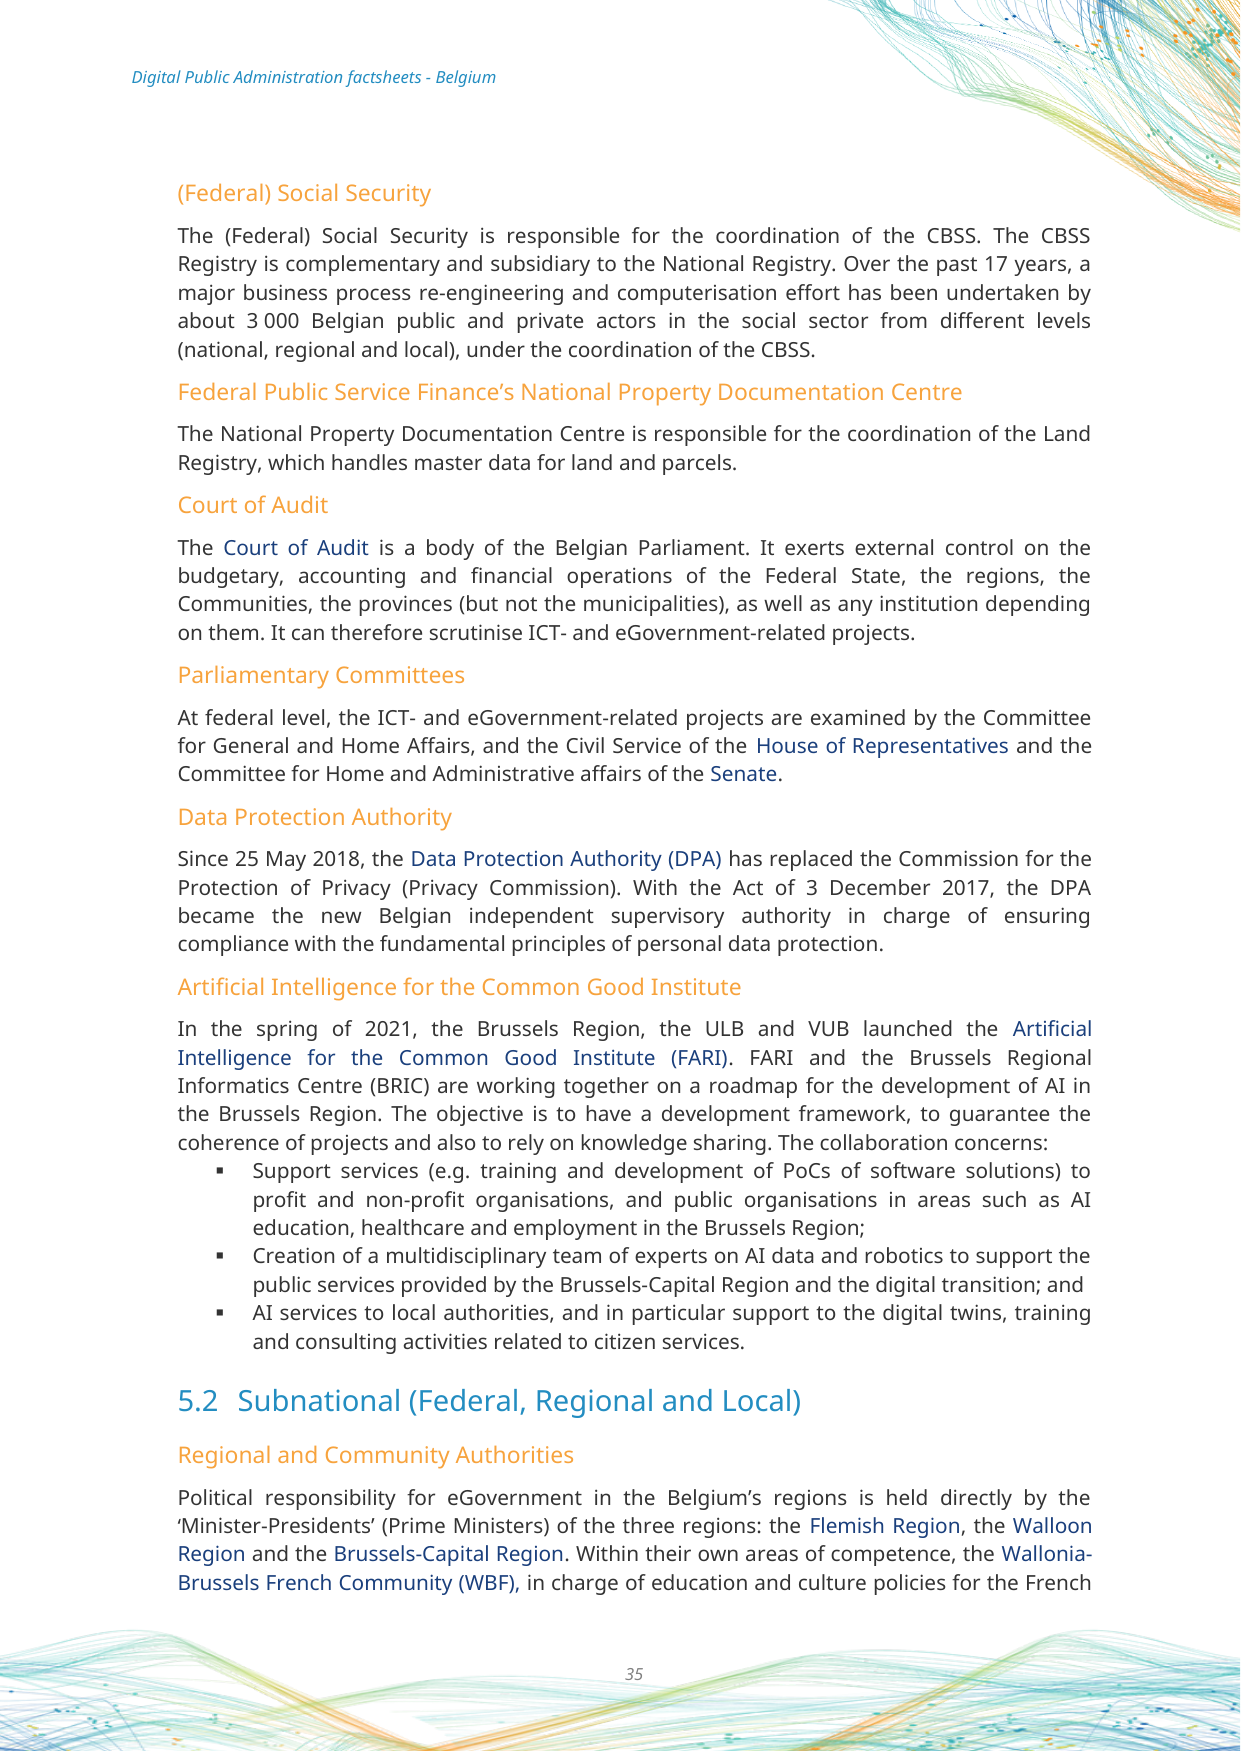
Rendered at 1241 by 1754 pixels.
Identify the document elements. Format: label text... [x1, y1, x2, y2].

text The Court of Audit is a body of the Belgian Parliament. It exerts external control on the budgetary, accounting and financial operations of the Federal State, the regions, the Communities, the provinces (but not the municipalities), as well as any institution depending on them. It can therefore scrutinise ICT- and eGovernment-related projects. [177, 533, 1092, 646]
subtitle Court of Audit [177, 489, 1092, 520]
subtitle (Federal) Social Security [177, 177, 1092, 208]
text In the spring of 2021, the Brussels Region, the ULB and VUB launched the Artificial Intelligence for the Common Good Institute (FARI). FARI and the Brussels Regional Informatics Centre (BRIC) are working together on a roadmap for the development of AI in the Brussels Region. The objective is to have a development framework, to guarantee the coherence of projects and also to rely on knowledge sharing. The collaboration concerns: [177, 1014, 1092, 1156]
subtitle Parliamentary Committees [177, 659, 1092, 690]
picture [0, 1605, 1241, 1751]
list Creation of a multidisciplinary team of experts on AI data and robotics to support the public services provided by the Brussels-Capital Region and the digital transition; and [215, 1242, 1092, 1298]
subtitle Data Protection Authority [177, 800, 1092, 832]
subtitle Artificial Intelligence for the Common Good Institute [177, 970, 1092, 1002]
text The National Property Documentation Centre is responsible for the coordination of the Land Registry, which handles master data for land and parcels. [177, 419, 1092, 476]
subtitle Federal Public Service Finance’s National Property Documentation Centre [177, 376, 1092, 407]
text Since 25 May 2018, the Data Protection Authority (DPA) has replaced the Commission for the Protection of Privacy (Privacy Commission). With the Act of 3 December 2017, the DPA became the new Belgian independent supervisory authority in charge of ensuring compliance with the fundamental principles of personal data protection. [177, 844, 1092, 958]
list Support services (e.g. training and development of PoCs of software solutions) to profit and non-profit organisations, and public organisations in areas such as AI education, healthcare and employment in the Brussels Region; [215, 1156, 1092, 1242]
picture [815, 0, 1241, 250]
text At federal level, the ICT- and eGovernment-related projects are examined by the Committee for General and Home Affairs, and the Civil Service of the House of Representatives and the Committee for Home and Administrative affairs of the Senate. [177, 703, 1092, 788]
subtitle Subnational (Federal, Regional and Local) [177, 1380, 1092, 1420]
text The (Federal) Social Security is responsible for the coordination of the CBSS. The CBSS Registry is complementary and subsidiary to the National Registry. Over the past 17 years, a major business process re-engineering and computerisation effort has been undertaken by about 3 000 Belgian public and private actors in the social sector from different levels (national, regional and local), under the coordination of the CBSS. [177, 221, 1092, 363]
list AI services to local authorities, and in particular support to the digital twins, training and consulting activities related to citizen services. [215, 1298, 1092, 1355]
subtitle Regional and Community Authorities [177, 1439, 1092, 1470]
